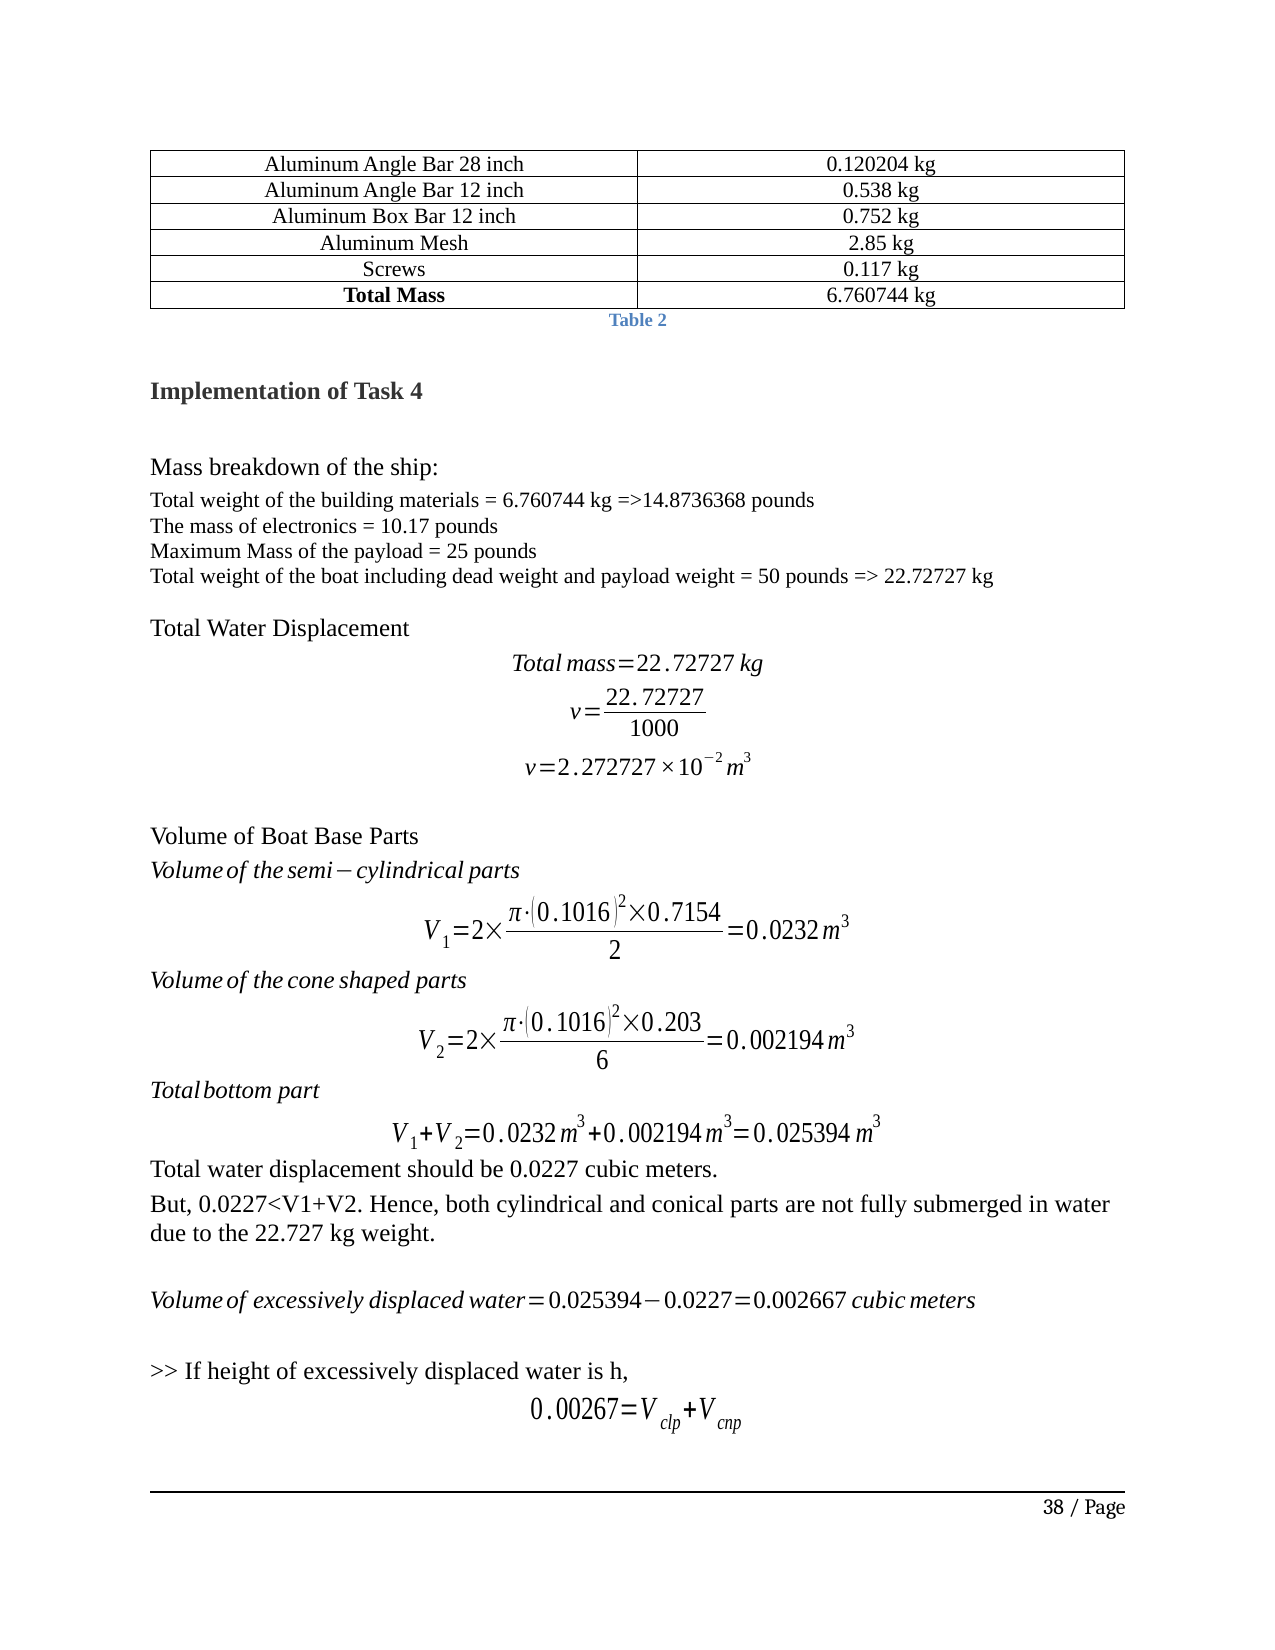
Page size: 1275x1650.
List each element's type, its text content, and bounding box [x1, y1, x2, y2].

table_cell Total Mass [151, 282, 637, 307]
text Total weight of the boat including dead weight and payload weight = 50 pounds => 22.72727 kg [150, 563, 1125, 588]
table_cell 0.538 kg [638, 177, 1124, 202]
table_cell Screws [151, 256, 637, 281]
text But, 0.0227<V1+V2. Hence, both cylindrical and conical parts are not fully submerged in water due to the 22.727 kg weight. [150, 1189, 1125, 1280]
text Mass breakdown of the ship: [150, 452, 1125, 481]
table_cell 2.85 kg [638, 230, 1124, 255]
subtitle Implementation of Task 4 [150, 376, 1125, 405]
table_cell 0.120204 kg [638, 151, 1124, 176]
table_cell Aluminum Angle Bar 12 inch [151, 177, 637, 202]
table_cell Aluminum Box Bar 12 inch [151, 204, 637, 229]
text Maximum Mass of the payload = 25 pounds [150, 538, 1125, 563]
text Total Water Displacement [150, 613, 1125, 642]
table_cell 0.752 kg [638, 204, 1124, 229]
table_cell Aluminum Angle Bar 28 inch [151, 151, 637, 176]
text Total weight of the building materials = 6.760744 kg =>14.8736368 pounds [150, 487, 1125, 513]
table_cell 6.760744 kg [638, 282, 1124, 307]
table_cell Aluminum Mesh [151, 230, 637, 255]
table_cell 0.117 kg [638, 256, 1124, 281]
text Volume of Boat Base Parts [150, 821, 1125, 850]
text Table 2 [150, 309, 1125, 330]
text >> If height of excessively displaced water is h, [150, 1356, 1125, 1385]
text Total water displacement should be 0.0227 cubic meters. [150, 1154, 1125, 1183]
text The mass of electronics = 10.17 pounds [150, 513, 1125, 538]
